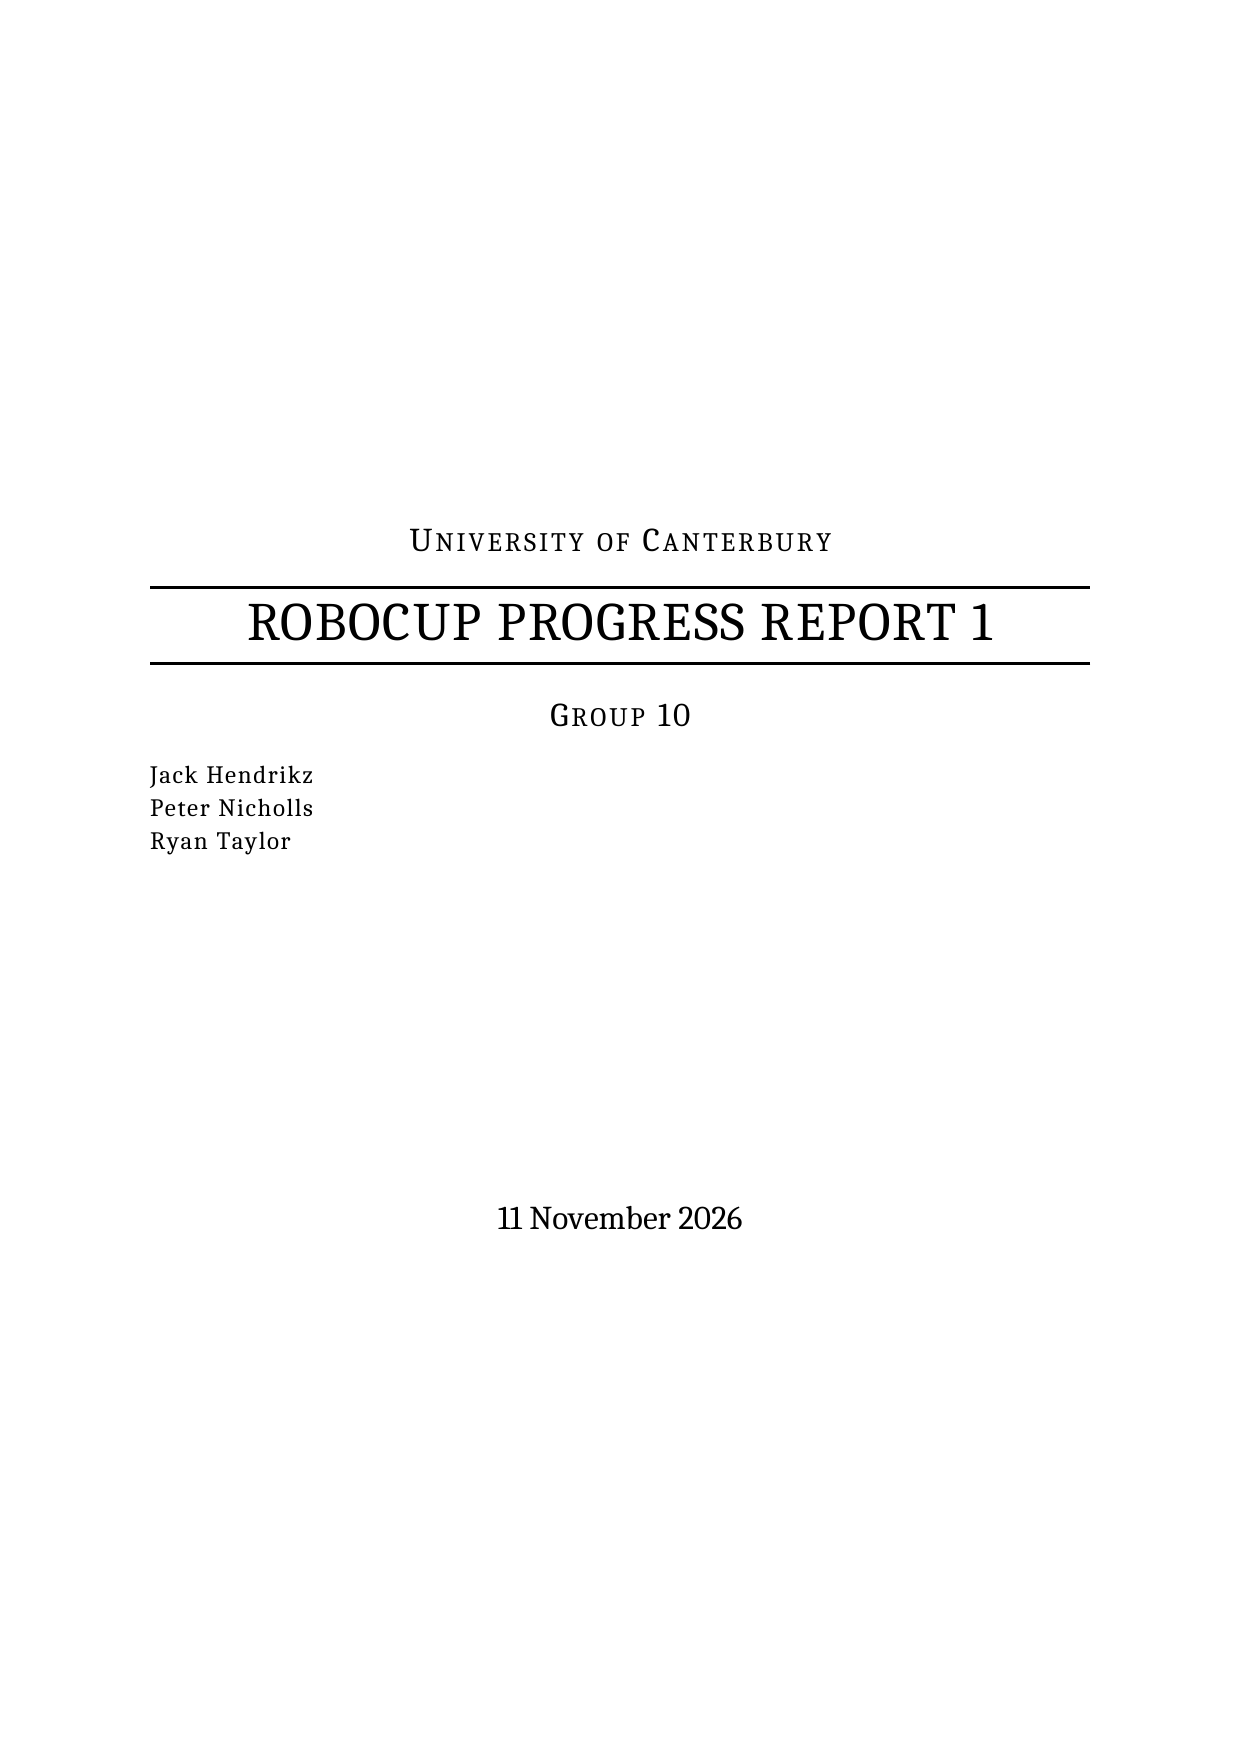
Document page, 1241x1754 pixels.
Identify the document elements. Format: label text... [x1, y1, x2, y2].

text 21 May 2015 [150, 1199, 1090, 1237]
title Robocup Progress Report 1 [150, 589, 1090, 662]
text University of Canterbury [150, 521, 1090, 559]
text Group 10 [150, 696, 1090, 734]
subtitle Jack Hendrikz Peter Nicholls Ryan Taylor [150, 761, 1090, 856]
